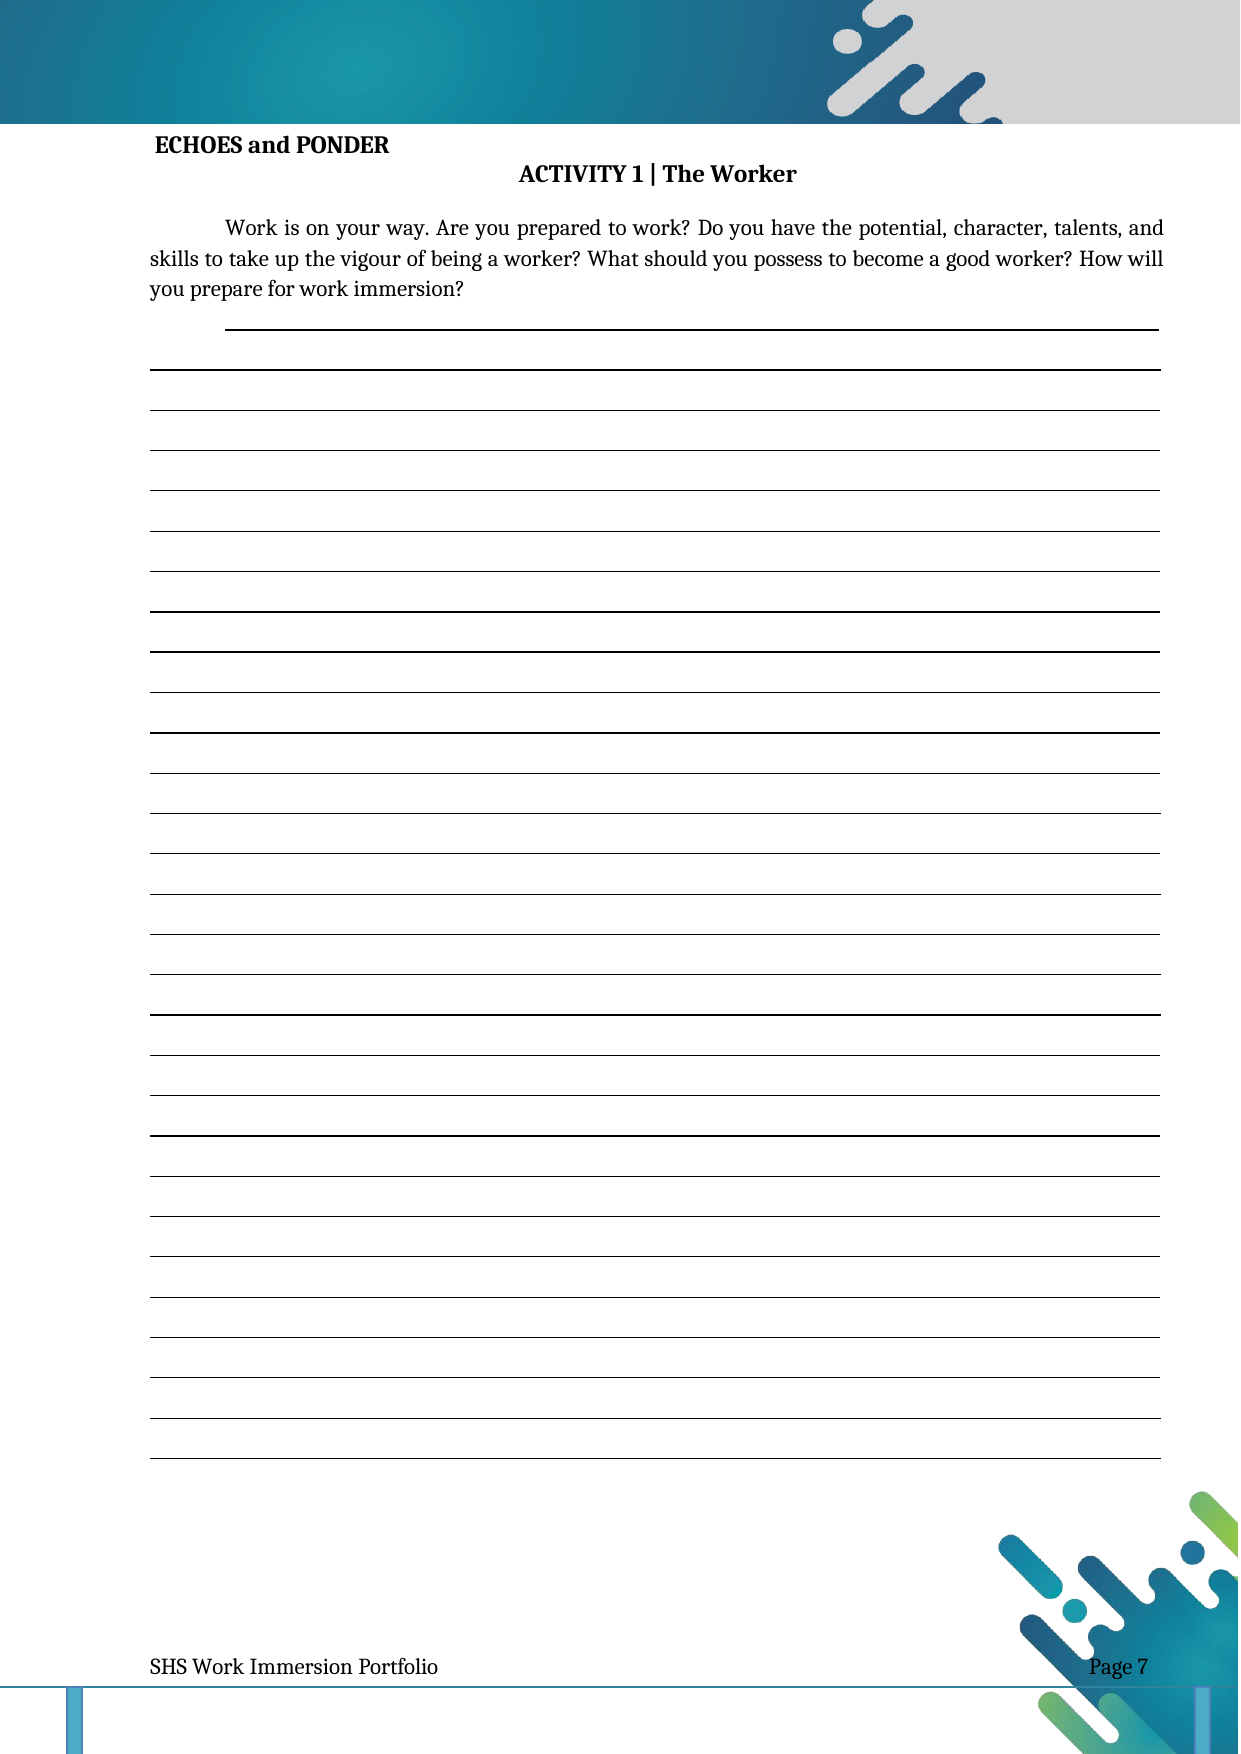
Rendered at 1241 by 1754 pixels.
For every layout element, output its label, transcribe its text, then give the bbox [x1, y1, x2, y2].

picture [998, 1688, 1194, 1754]
picture [0, 0, 1241, 124]
picture [998, 1491, 1238, 1754]
text Work is on your way. Are you prepared to work? Do you have the potential, character, talents, and skills to take up the vigour of being a worker? What should you possess to become a good worker? How will you prepare for work immersion? [150, 215, 1166, 302]
subtitle ECHOES and PONDER [143, 130, 402, 159]
text ACTIVITY 1 | The Worker [143, 159, 1173, 189]
